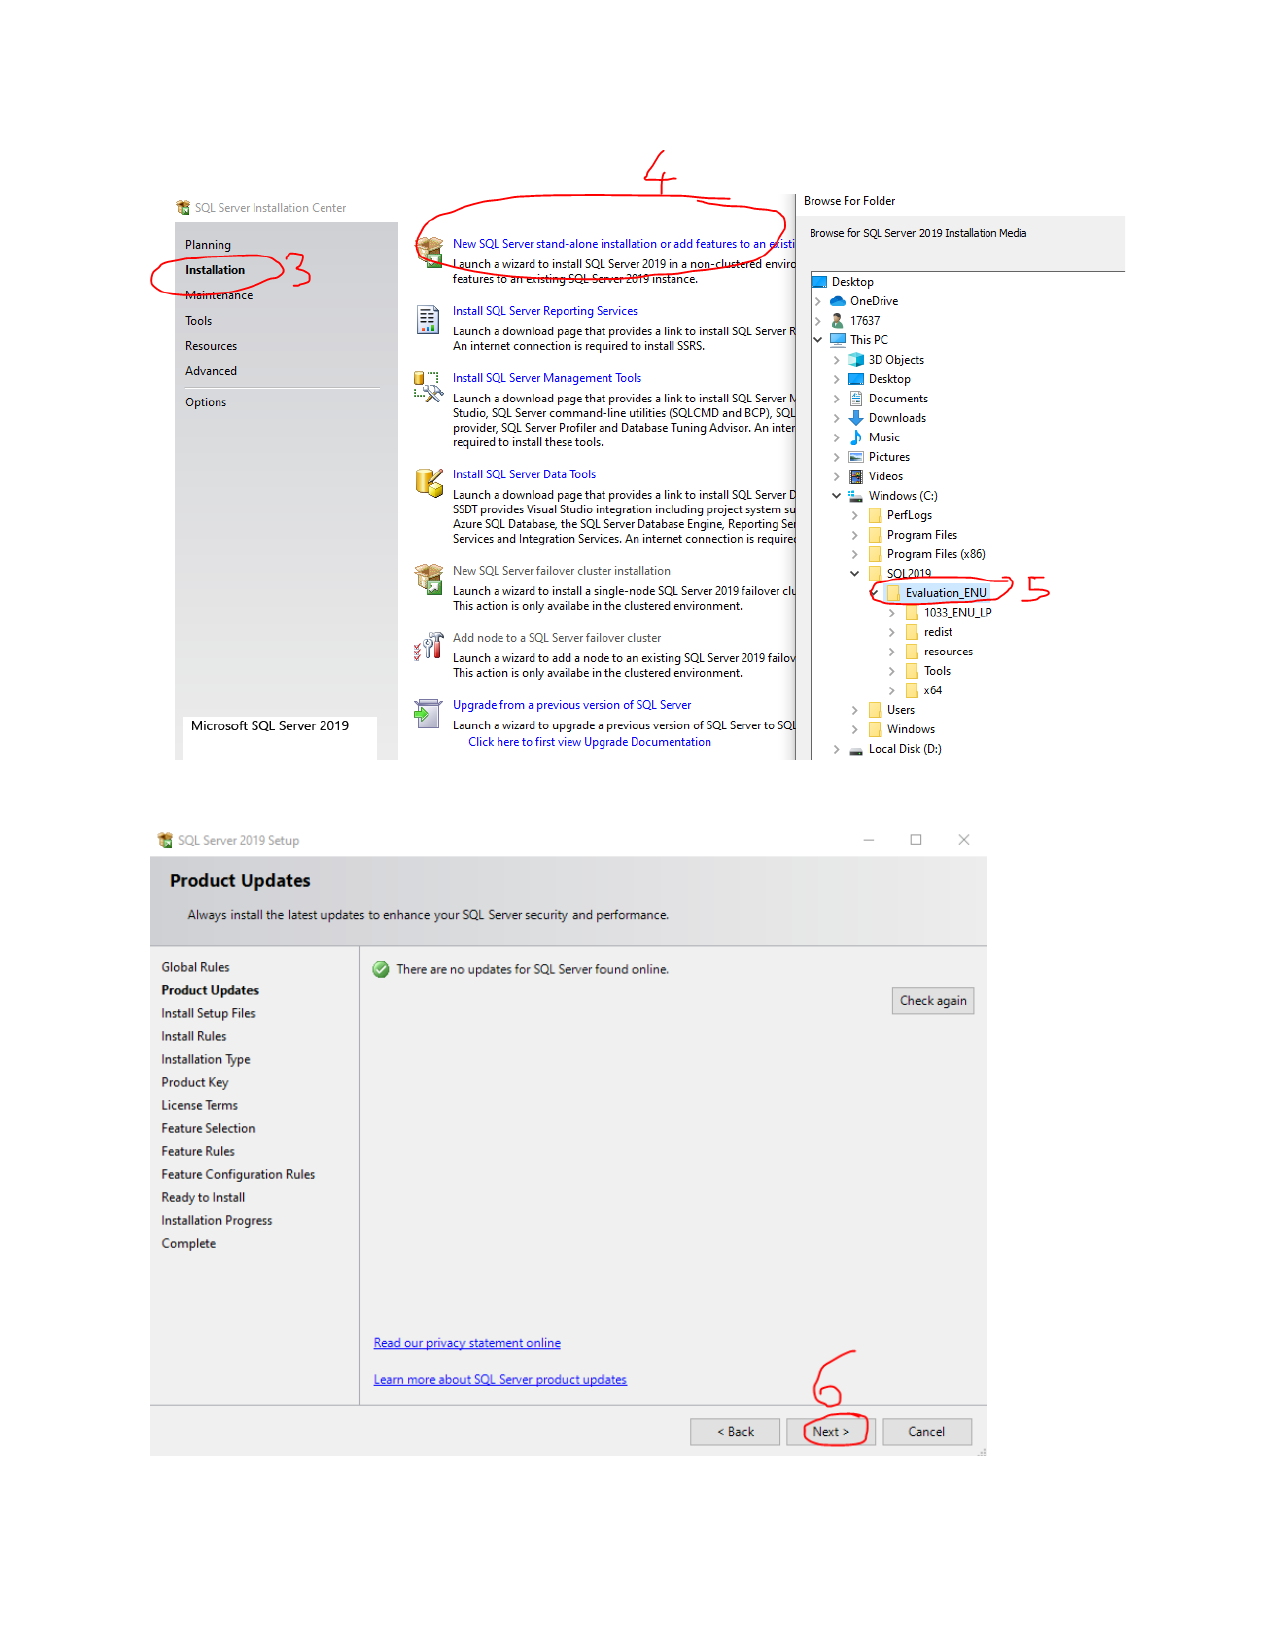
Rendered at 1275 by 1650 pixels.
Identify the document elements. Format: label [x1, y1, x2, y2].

picture [150, 150, 1125, 760]
picture [150, 825, 987, 1456]
